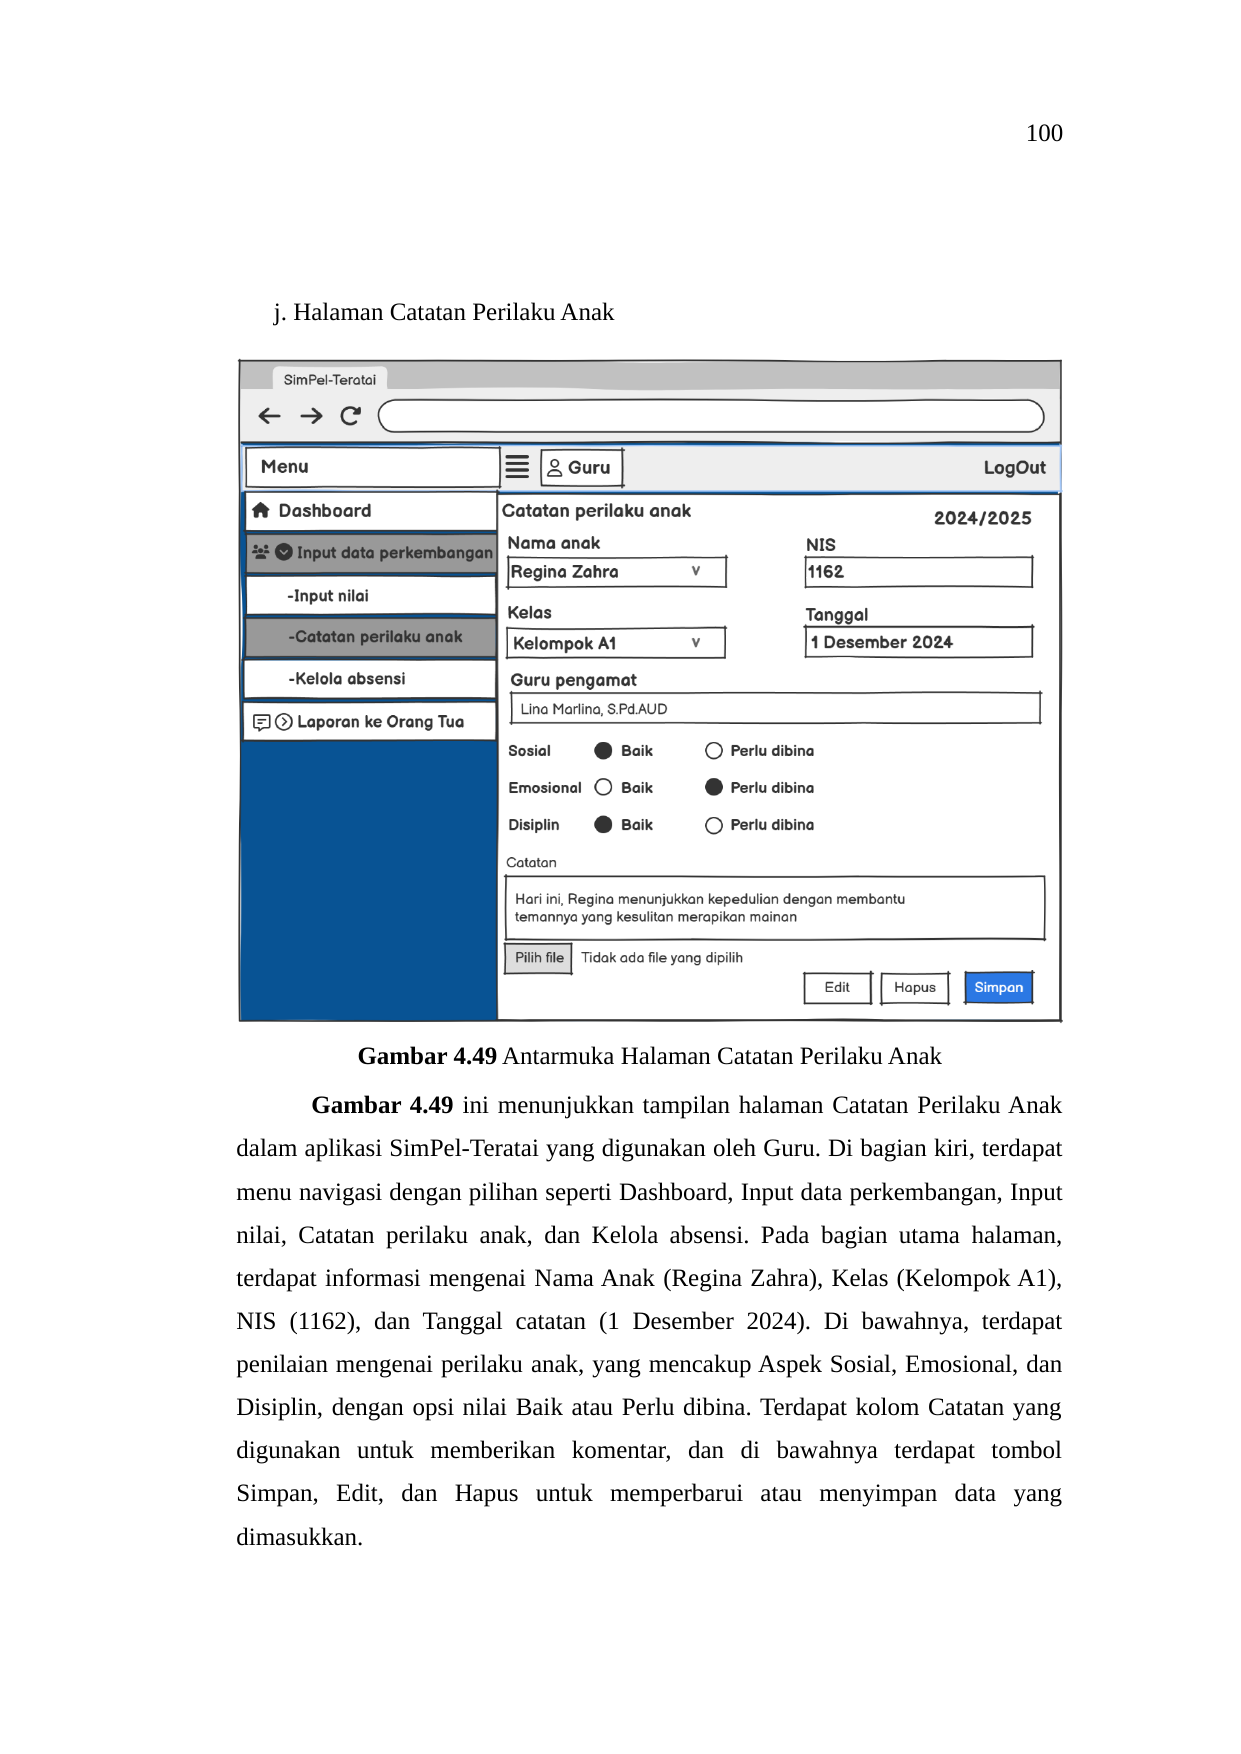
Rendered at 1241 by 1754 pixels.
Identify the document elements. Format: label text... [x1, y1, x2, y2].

text Gambar 4.49 Antarmuka Halaman Catatan Perilaku Anak [236, 1041, 1063, 1069]
picture [236, 357, 1063, 1024]
text j. Halaman Catatan Perilaku Anak [274, 297, 1063, 326]
text Gambar 4.49 ini menunjukkan tampilan halaman Catatan Perilaku Anak dalam aplikasi SimPel-Teratai yang digunakan oleh Guru. Di bagian kiri, terdapat menu navigasi dengan pilihan seperti Dashboard, Input data perkembangan, Input nilai, Catatan perilaku anak, dan Kelola absensi. Pada bagian utama halaman, terdapat informasi mengenai Nama Anak (Regina Zahra), Kelas (Kelompok A1), NIS (1162), dan Tanggal catatan (1 Desember 2024). Di bawahnya, terdapat penilaian mengenai perilaku anak, yang mencakup Aspek Sosial, Emosional, dan Disiplin, dengan opsi nilai Baik atau Perlu dibina. Terdapat kolom Catatan yang digunakan untuk memberikan komentar, dan di bawahnya terdapat tombol Simpan, Edit, dan Hapus untuk memperbarui atau menyimpan data yang dimasukkan. [236, 1090, 1063, 1550]
